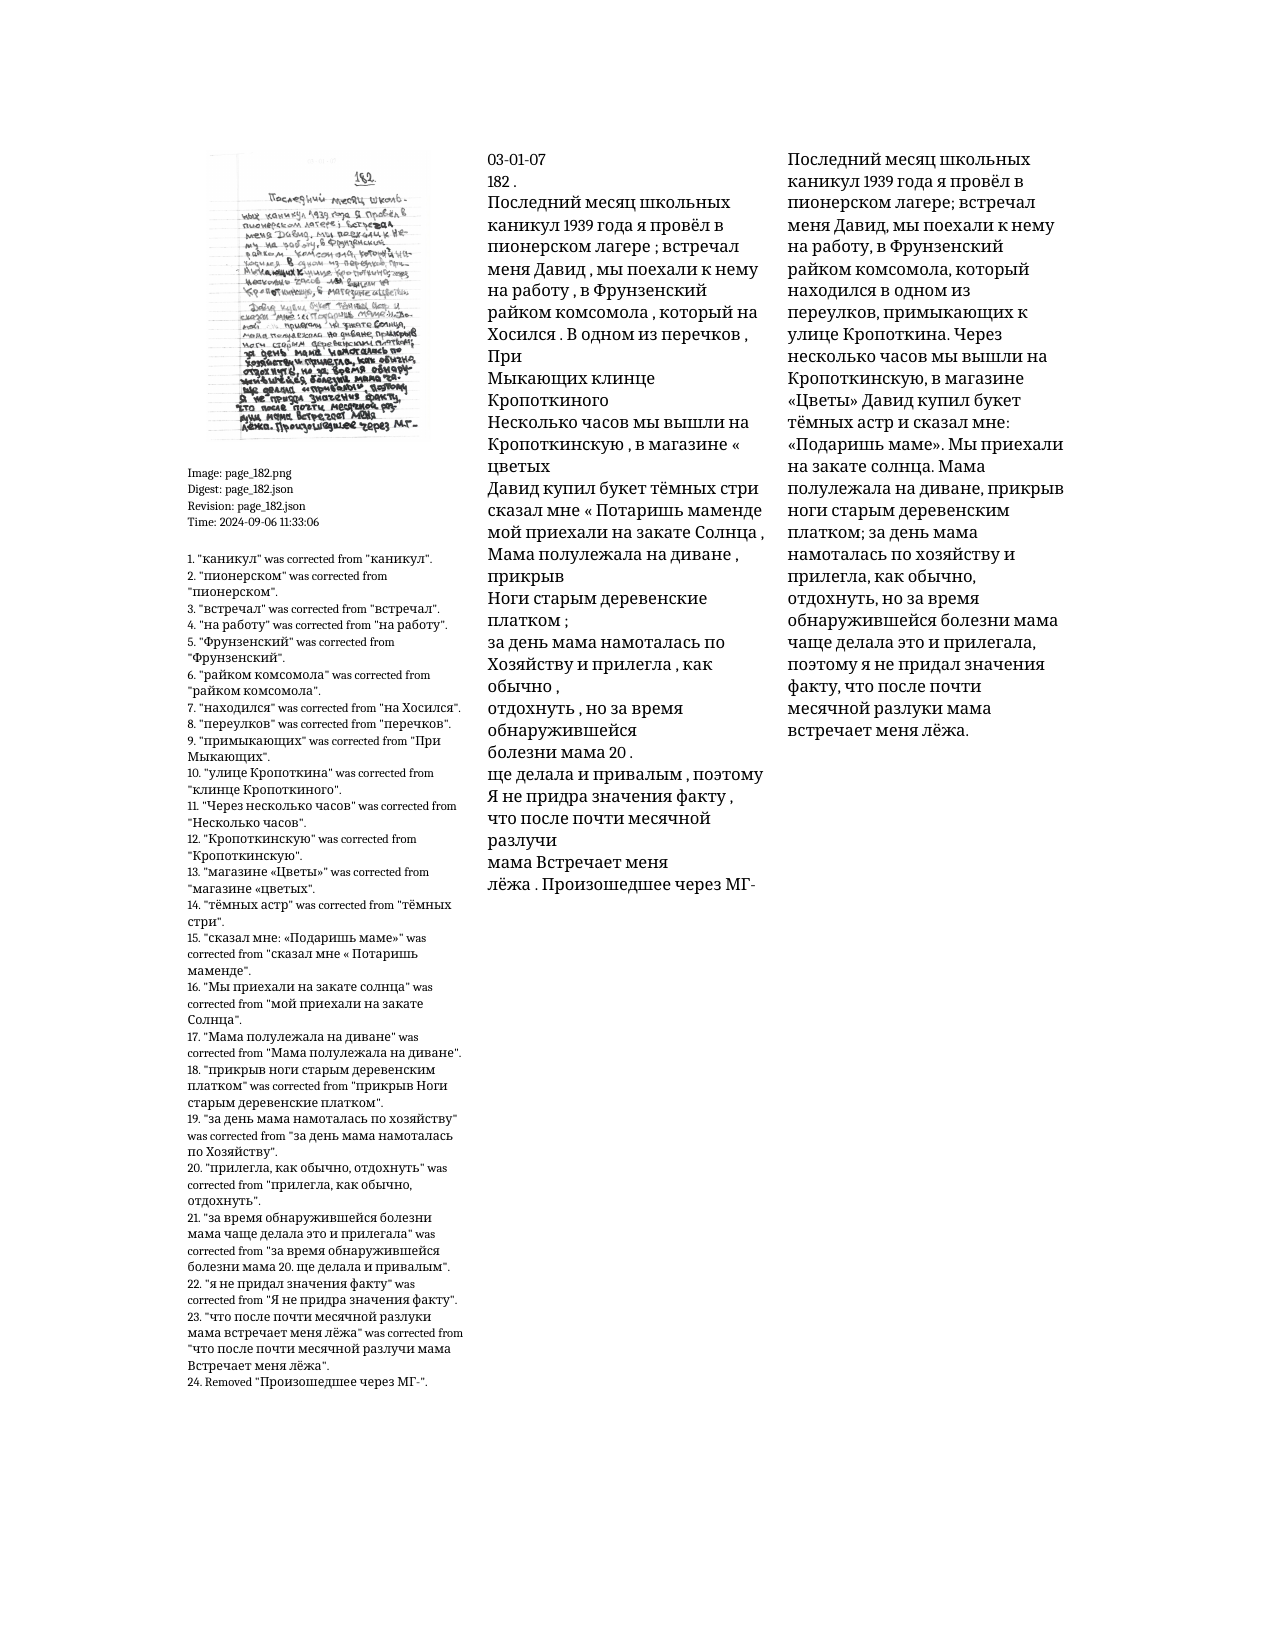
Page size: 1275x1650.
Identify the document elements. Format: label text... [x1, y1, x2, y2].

table_header Последний месяц школьных каникул 1939 года я провёл в пионерском лагере; встречал меня Давид, мы поехали к нему на работу, в Фрунзенский райком комсомола, который находился в одном из переулков, примыкающих к улице Кропоткина. Через несколько часов мы вышли на Кропоткинскую, в магазине «Цветы» Давид купил букет тёмных астр и сказал мне: «Подаришь маме». Мы приехали на закате солнца. Мама полулежала на диване, прикрыв ноги старым деревенским платком; за день мама намоталась по хозяйству и прилегла, как обычно, отдохнуть, но за время обнаружившейся болезни мама чаще делала это и прилегала, поэтому я не придал значения факту, что после почти месячной разлуки мама встречает меня лёжа. [776, 150, 1076, 1500]
table_header Image: page_182.png Digest: page_182.json Revision: page_182.json Time: 2024-09-06 11:33:06 1. "каникул" was corrected from "каникул". 2. "пионерском" was corrected from "пионерском". 3. "встречал" was corrected from "встречал". 4. "на работу" was corrected from "на работу". 5. "Фрунзенский" was corrected from "Фрунзенский". 6. "райком комсомола" was corrected from "райком комсомола". 7. "находился" was corrected from "на Хосился". 8. "переулков" was corrected from "перечков". 9. "примыкающих" was corrected from "При Мыкающих". 10. "улице Кропоткина" was corrected from "клинце Кропоткиного". 11. "Через несколько часов" was corrected from "Несколько часов". 12. "Кропоткинскую" was corrected from "Кропоткинскую". 13. "магазине «Цветы»" was corrected from "магазине «цветых". 14. "тёмных астр" was corrected from "тёмных стри". 15. "сказал мне: «Подаришь маме»" was corrected from "сказал мне « Потаришь маменде". 16. "Мы приехали на закате солнца" was corrected from "мой приехали на закате Солнца". 17. "Мама полулежала на диване" was corrected from "Мама полулежала на диване". 18. "прикрыв ноги старым деревенским платком" was corrected from "прикрыв Ноги старым деревенские платком". 19. "за день мама намоталась по хозяйству" was corrected from "за день мама намоталась по Хозяйству". 20. "прилегла, как обычно, отдохнуть" was corrected from "прилегла, как обычно, отдохнуть". 21. "за время обнаружившейся болезни мама чаще делала это и прилегала" was corrected from "за время обнаружившейся болезни мама 20. ще делала и привалым". 22. "я не придал значения факту" was corrected from "Я не придра значения факту". 23. "что после почти месячной разлуки мама встречает меня лёжа" was corrected from "что после почти месячной разлучи мама Встречает меня лёжа". 24. Removed "Произошедшее через МГ-". [176, 150, 476, 1500]
table_header 03-01-07 182 . Последний месяц школьных каникул 1939 года я провёл в пионерском лагере ; встречал меня Давид , мы поехали к нему на работу , в Фрунзенский райком комсомола , который на Хосился . В одном из перечков , При Мыкающих клинце Кропоткиного Несколько часов мы вышли на Кропоткинскую , в магазине « цветых Давид купил букет тёмных стри сказал мне « Потаришь маменде мой приехали на закате Солнца , Мама полулежала на диване , прикрыв Ноги старым деревенские платком ; за день мама намоталась по Хозяйству и прилегла , как обычно , отдохнуть , но за время обнаружившейся болезни мама 20 . ще делала и привалым , поэтому Я не придра значения факту , что после почти месячной разлучи мама Встречает меня лёжа . Произошедшее через МГ- [476, 150, 776, 1500]
picture [206, 150, 432, 442]
